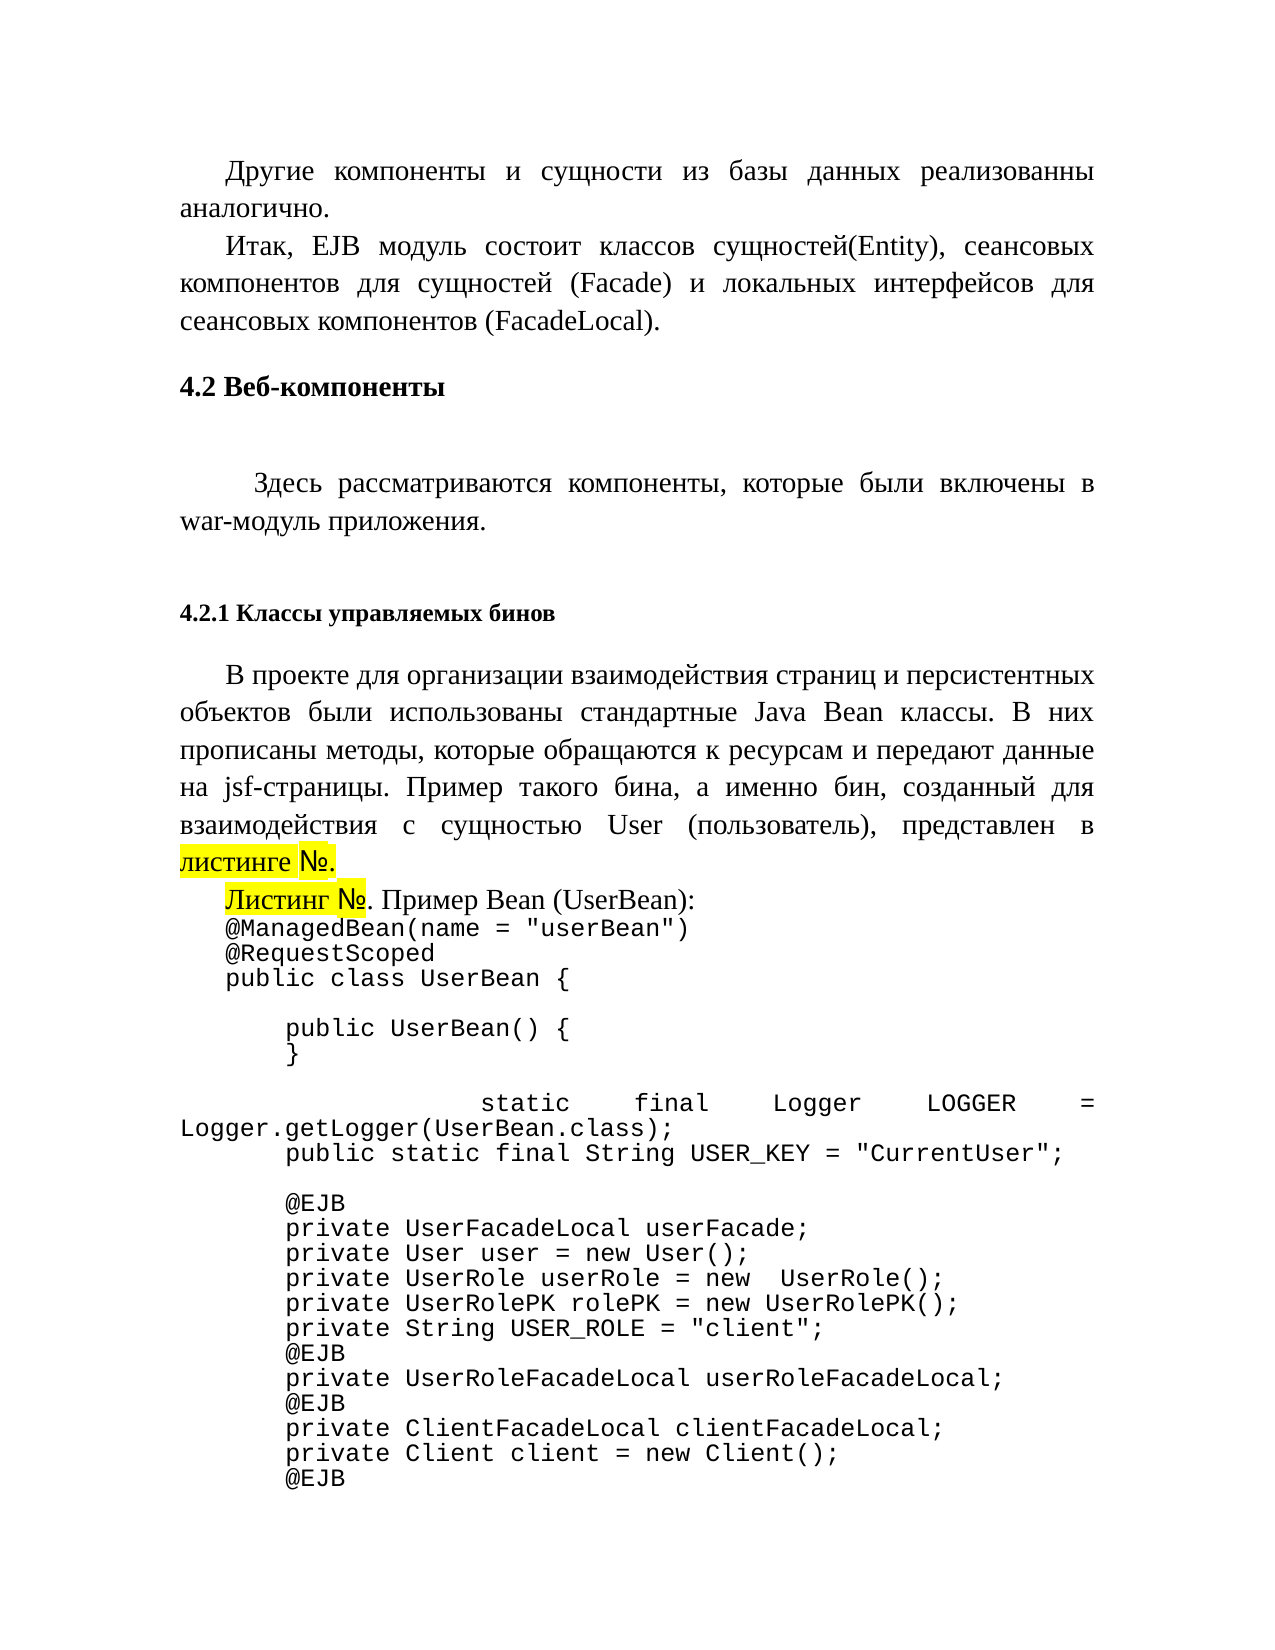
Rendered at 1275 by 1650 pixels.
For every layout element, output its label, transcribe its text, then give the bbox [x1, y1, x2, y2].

text @ManagedBean(name = "userBean") [179, 917, 1095, 942]
text Другие компоненты и сущности из базы данных реализованны аналогично. [179, 150, 1095, 225]
text 4.2.1 Классы управляемых бинов [179, 592, 1095, 629]
text private Client client = new Client(); [179, 1442, 1095, 1467]
text Итак, EJB модуль состоит классов сущностей(Entity), сеансовых компонентов для сущностей (Facade) и локальных интерфейсов для сеансовых компонентов (FacadeLocal). [179, 225, 1095, 337]
text @EJB [179, 1392, 1095, 1417]
text @RequestScoped [179, 942, 1095, 967]
text } [179, 1042, 1095, 1067]
text private ClientFacadeLocal clientFacadeLocal; [179, 1417, 1095, 1442]
text public static final String USER_KEY = "CurrentUser"; [179, 1142, 1095, 1167]
text Здесь рассматриваются компоненты, которые были включены в war-модуль приложения. [179, 462, 1095, 537]
text private User user = new User(); [179, 1242, 1095, 1267]
text private UserRoleFacadeLocal userRoleFacadeLocal; [179, 1367, 1095, 1392]
text 4.2 Веб-компоненты [179, 367, 1095, 404]
text private UserRole userRole = new UserRole(); [179, 1267, 1095, 1292]
text @EJB [179, 1467, 1095, 1492]
text private UserRolePK rolePK = new UserRolePK(); [179, 1292, 1095, 1317]
text static final Logger LOGGER = Logger.getLogger(UserBean.class); [179, 1092, 1095, 1142]
text @EJB [179, 1192, 1095, 1217]
text @EJB [179, 1342, 1095, 1367]
text public UserBean() { [179, 1017, 1095, 1042]
text public class UserBean { [179, 967, 1095, 992]
text Листинг №. Пример Bean (UserBean): [366, 879, 1095, 917]
text Листинг №. Пример Bean (UserBean): [179, 879, 337, 917]
text В проекте для организации взаимодействия страниц и персистентных объектов были использованы стандартные Java Bean классы. В них прописаны методы, которые обращаются к ресурсам и передают данные на jsf-страницы. Пример такого бина, а именно бин, созданный для взаимодействия с сущностью User (пользователь), представлен в листинге №. [179, 654, 1095, 879]
text private UserFacadeLocal userFacade; [179, 1217, 1095, 1242]
text private String USER_ROLE = "client"; [179, 1317, 1095, 1342]
